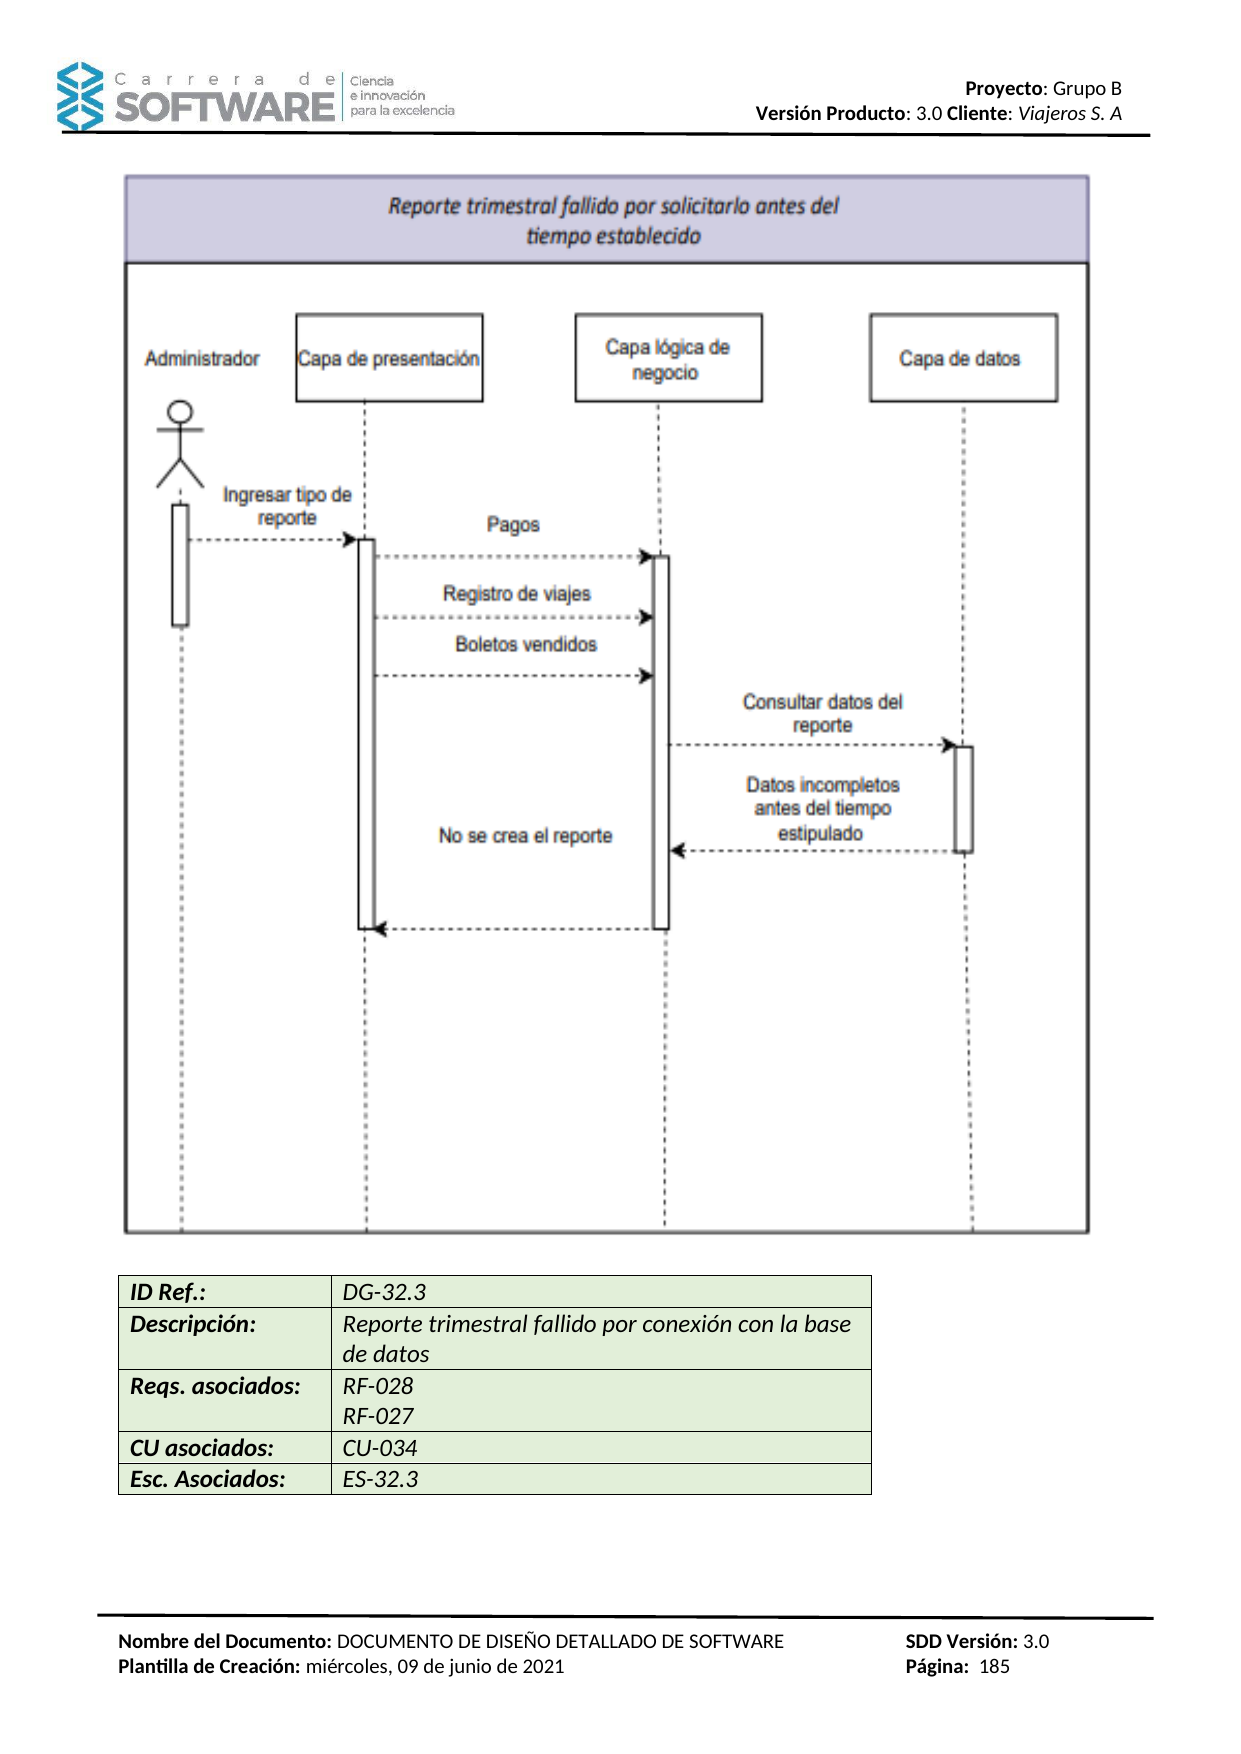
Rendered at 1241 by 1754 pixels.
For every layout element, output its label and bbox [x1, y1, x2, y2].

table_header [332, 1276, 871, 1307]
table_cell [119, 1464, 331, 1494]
picture [46, 46, 461, 154]
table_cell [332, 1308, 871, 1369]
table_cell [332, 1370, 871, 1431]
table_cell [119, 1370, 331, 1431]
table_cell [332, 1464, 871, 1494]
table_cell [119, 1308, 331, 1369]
picture [118, 160, 1109, 1242]
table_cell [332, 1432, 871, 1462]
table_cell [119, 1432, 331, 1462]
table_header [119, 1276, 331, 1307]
